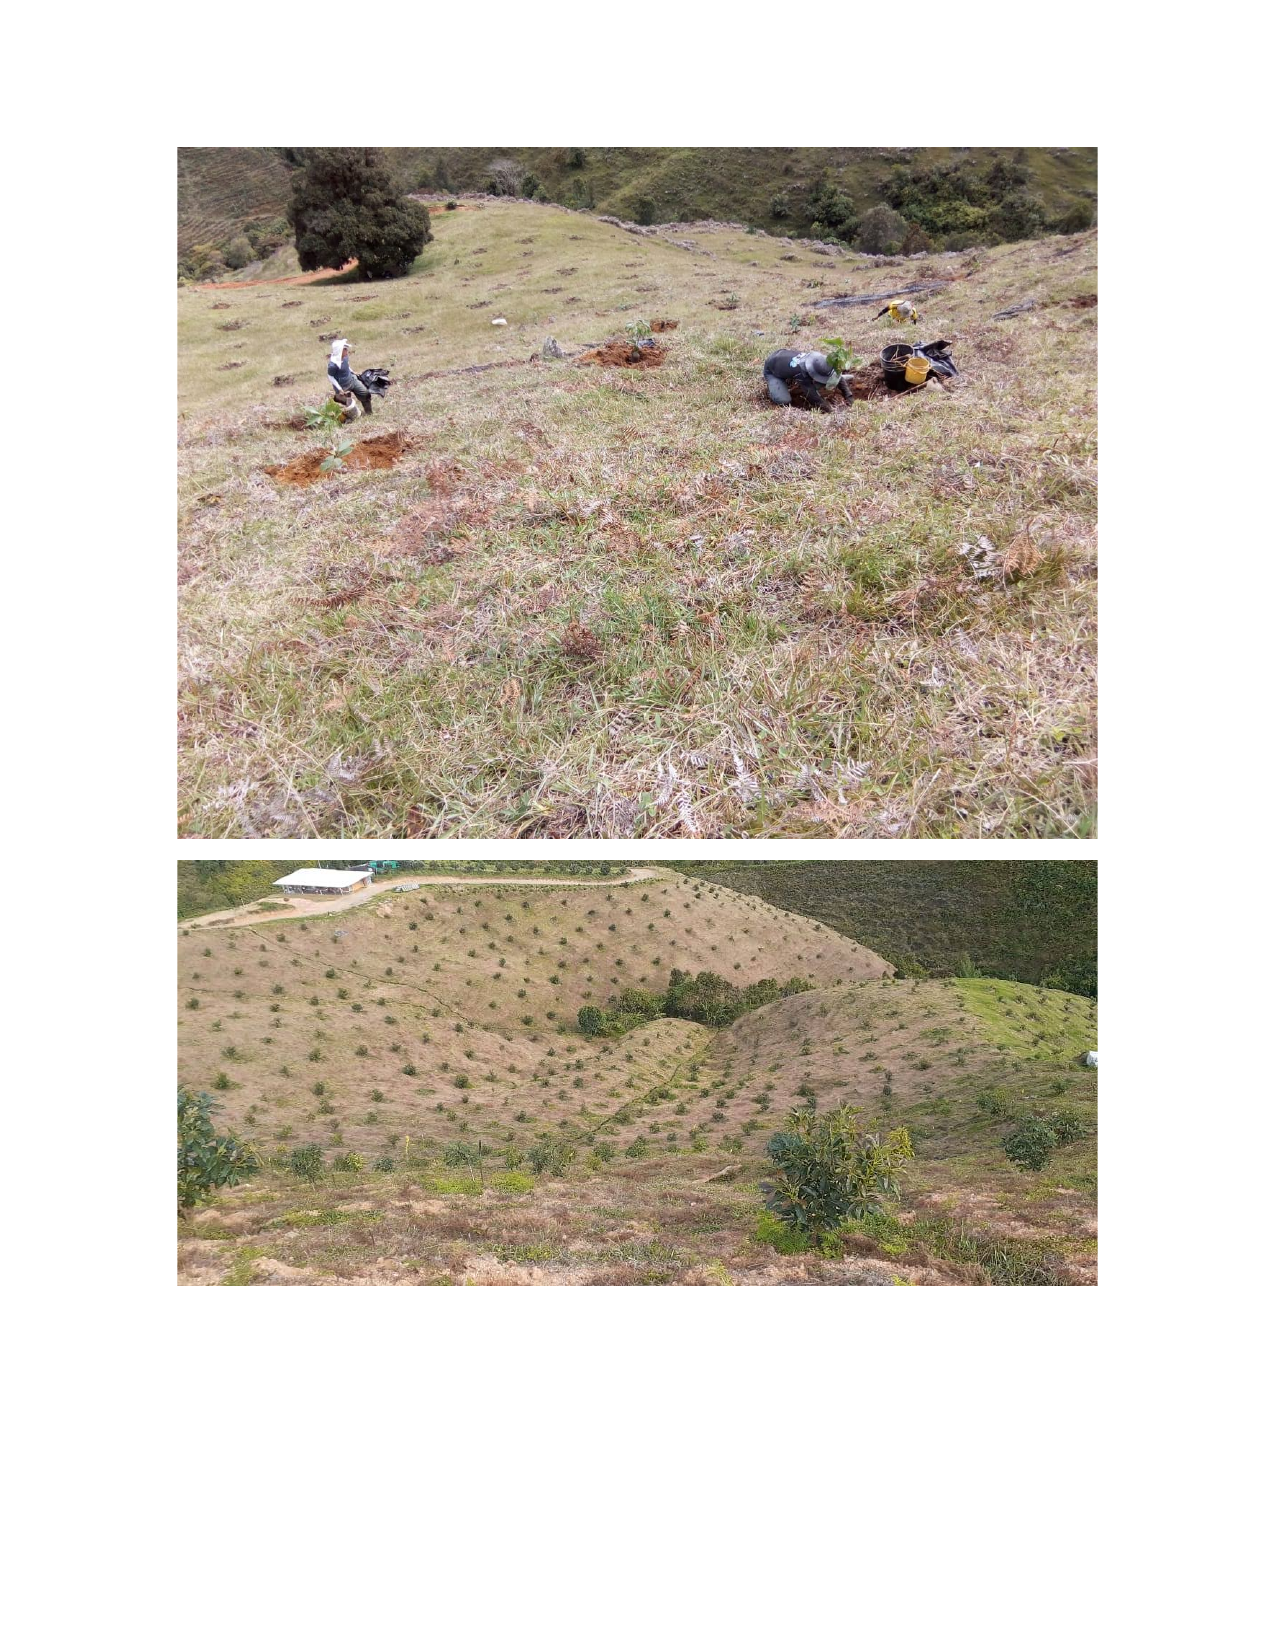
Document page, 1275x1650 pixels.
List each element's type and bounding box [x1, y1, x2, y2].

picture [177, 147, 1098, 839]
picture [177, 860, 1098, 1286]
